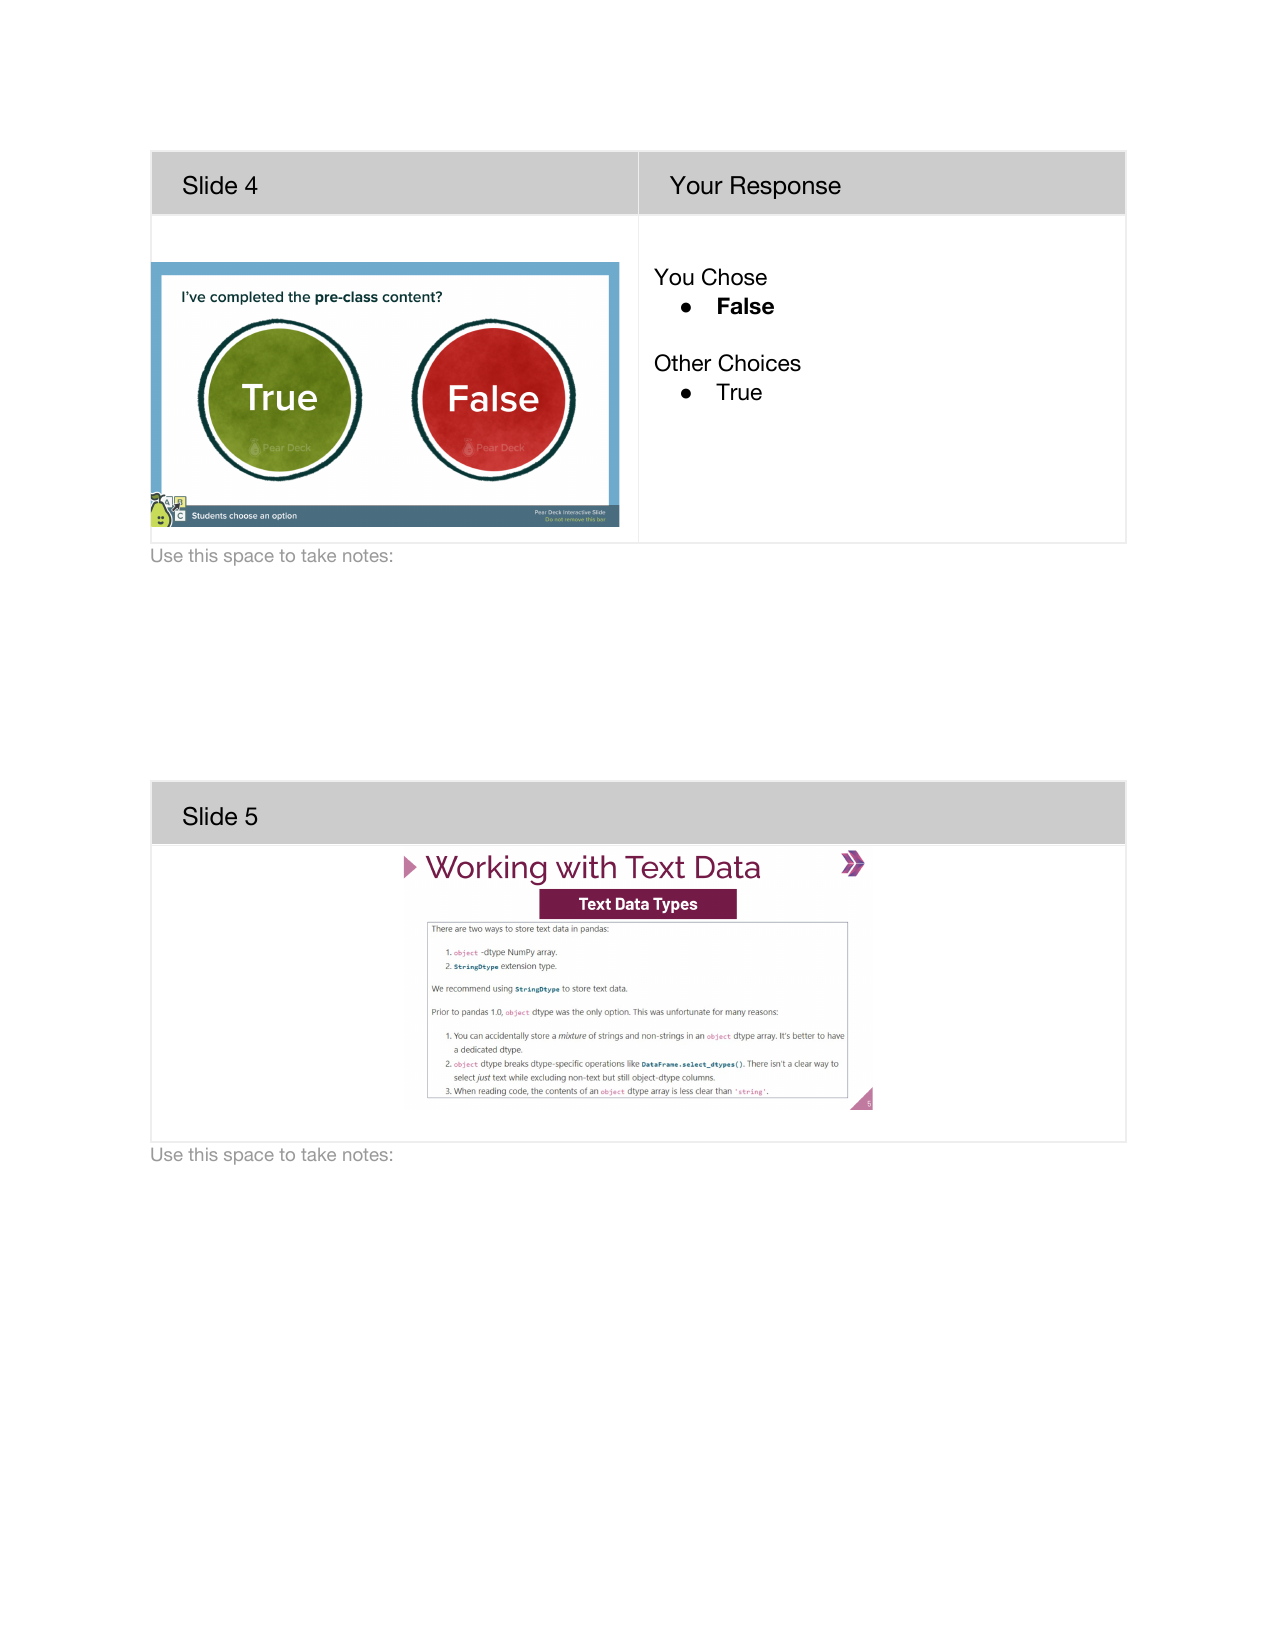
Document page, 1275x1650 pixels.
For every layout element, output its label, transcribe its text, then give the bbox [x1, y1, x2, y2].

picture [150, 262, 620, 527]
table_cell [152, 846, 1125, 1141]
text Use this space to take notes: [150, 544, 1125, 567]
table_cell [152, 216, 638, 542]
text Use this space to take notes: [150, 1143, 1125, 1166]
table_header Slide 5 [152, 782, 1125, 844]
table_header Your Response [639, 152, 1125, 214]
picture [403, 846, 873, 1110]
table_header Slide 4 [152, 152, 638, 214]
table_cell You Chose False Other Choices True [639, 216, 1125, 542]
